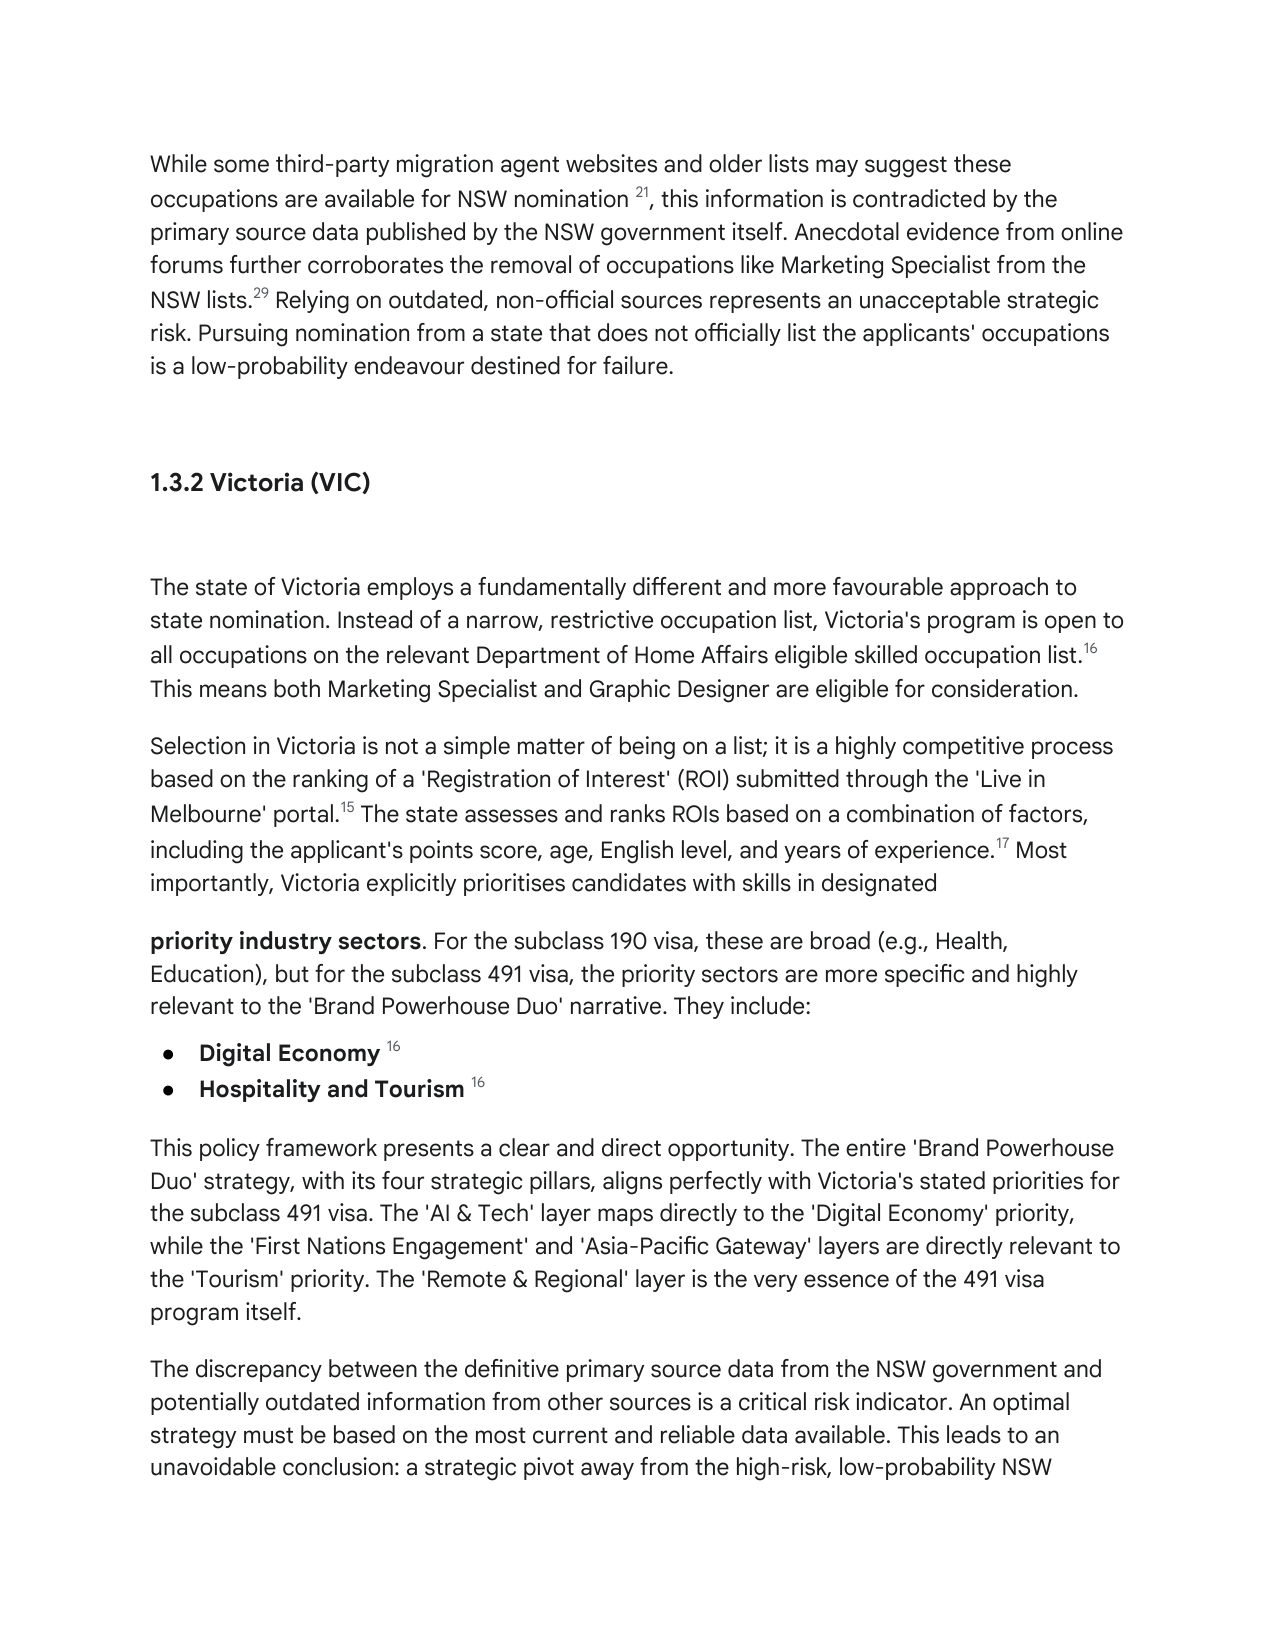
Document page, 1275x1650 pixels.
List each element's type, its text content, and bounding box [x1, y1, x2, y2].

text priority industry sectors. For the subclass 190 visa, these are broad (e.g., Health, Education), but for the subclass 491 visa, the priority sectors are more specific and highly relevant to the 'Brand Powerhouse Duo' narrative. They include: [150, 927, 1125, 1021]
subtitle 1.3.2 Victoria (VIC) [150, 468, 1125, 499]
text The state of Victoria employs a fundamentally different and more favourable approach to state nomination. Instead of a narrow, restrictive occupation list, Victoria's program is open to all occupations on the relevant Department of Home Affairs eligible skilled occupation list.16 This means both Marketing Specialist and Graphic Designer are eligible for consideration. [150, 574, 1125, 703]
list Digital Economy 16 [161, 1038, 1125, 1069]
text Selection in Victoria is not a simple matter of being on a list; it is a highly competitive process based on the ranking of a 'Registration of Interest' (ROI) submitted through the 'Live in Melbourne' portal.15 The state assesses and ranks ROIs based on a combination of factors, including the applicant's points score, age, English level, and years of experience.17 Most importantly, Victoria explicitly prioritises candidates with skills in designated [150, 732, 1125, 898]
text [150, 1355, 1125, 1482]
text This policy framework presents a clear and direct opportunity. The entire 'Brand Powerhouse Duo' strategy, with its four strategic pillars, aligns perfectly with Victoria's stated priorities for the subclass 491 visa. The 'AI & Tech' layer maps directly to the 'Digital Economy' priority, while the 'First Nations Engagement' and 'Asia-Pacific Gateway' layers are directly relevant to the 'Tourism' priority. The 'Remote & Regional' layer is the very essence of the 491 visa program itself. [150, 1134, 1125, 1326]
list Hospitality and Tourism 16 [161, 1073, 1125, 1105]
text While some third-party migration agent websites and older lists may suggest these occupations are available for NSW nomination 21, this information is contradicted by the primary source data published by the NSW government itself. Anecdotal evidence from online forums further corroborates the removal of occupations like Marketing Specialist from the NSW lists.29 Relying on outdated, non-official sources represents an unacceptable strategic risk. Pursuing nomination from a state that does not officially list the applicants' occupations is a low-probability endeavour destined for failure. [150, 150, 1125, 381]
